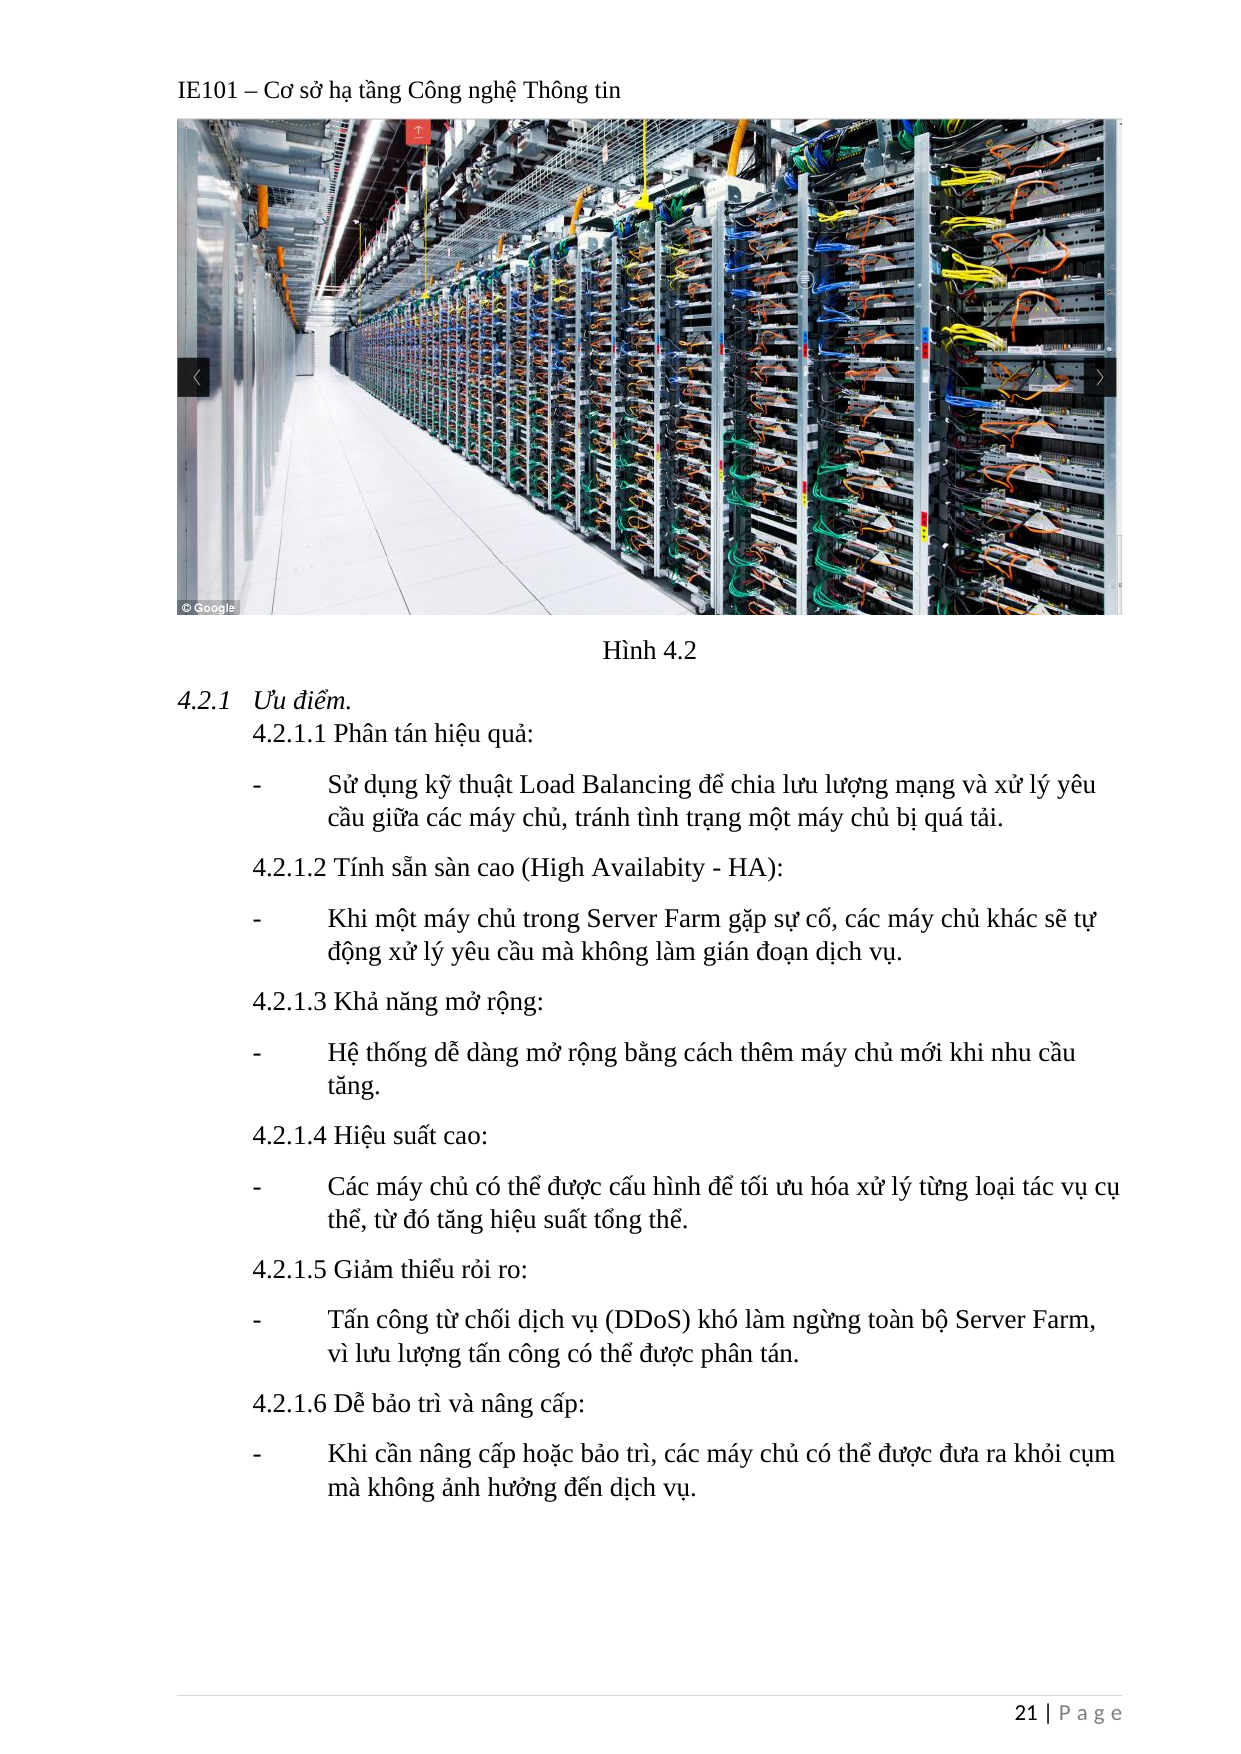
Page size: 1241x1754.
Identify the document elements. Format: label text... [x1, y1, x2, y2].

text 4.2.1.2 Tính sẵn sàn cao (High Availabity - HA): [252, 851, 1122, 883]
text 4.2.1.6 Dễ bảo trì và nâng cấp: [252, 1387, 1122, 1418]
text 4.2.1.3 Khả năng mở rộng: [252, 985, 1122, 1017]
text - Các máy chủ có thể được cấu hình để tối ưu hóa xử lý từng loại tác vụ cụ thể, từ đó tăng hiệu suất tổng thể. [252, 1169, 1122, 1234]
text 4.2.1.4 Hiệu suất cao: [252, 1119, 1122, 1151]
text - Tấn công từ chối dịch vụ (DDoS) khó làm ngừng toàn bộ Server Farm, vì lưu lượng tấn công có thể được phân tán. [252, 1303, 1122, 1368]
text - Khi cần nâng cấp hoặc bảo trì, các máy chủ có thể được đưa ra khỏi cụm mà không ảnh hưởng đến dịch vụ. [252, 1437, 1122, 1502]
text - Khi một máy chủ trong Server Farm gặp sự cố, các máy chủ khác sẽ tự động xử lý yêu cầu mà không làm gián đoạn dịch vụ. [252, 902, 1122, 966]
picture [177, 118, 1123, 615]
text - Hệ thống dễ dàng mở rộng bằng cách thêm máy chủ mới khi nhu cầu tăng. [252, 1036, 1122, 1100]
text - Sử dụng kỹ thuật Load Balancing để chia lưu lượng mạng và xử lý yêu cầu giữa các máy chủ, tránh tình trạng một máy chủ bị quá tải. [252, 768, 1122, 832]
subtitle Ưu điểm. [177, 684, 1122, 715]
text 4.2.1.5 Giảm thiểu rỏi ro: [252, 1253, 1122, 1284]
text 4.2.1.1 Phân tán hiệu quả: [252, 717, 1122, 749]
text Hình 4.2 [177, 634, 1122, 665]
